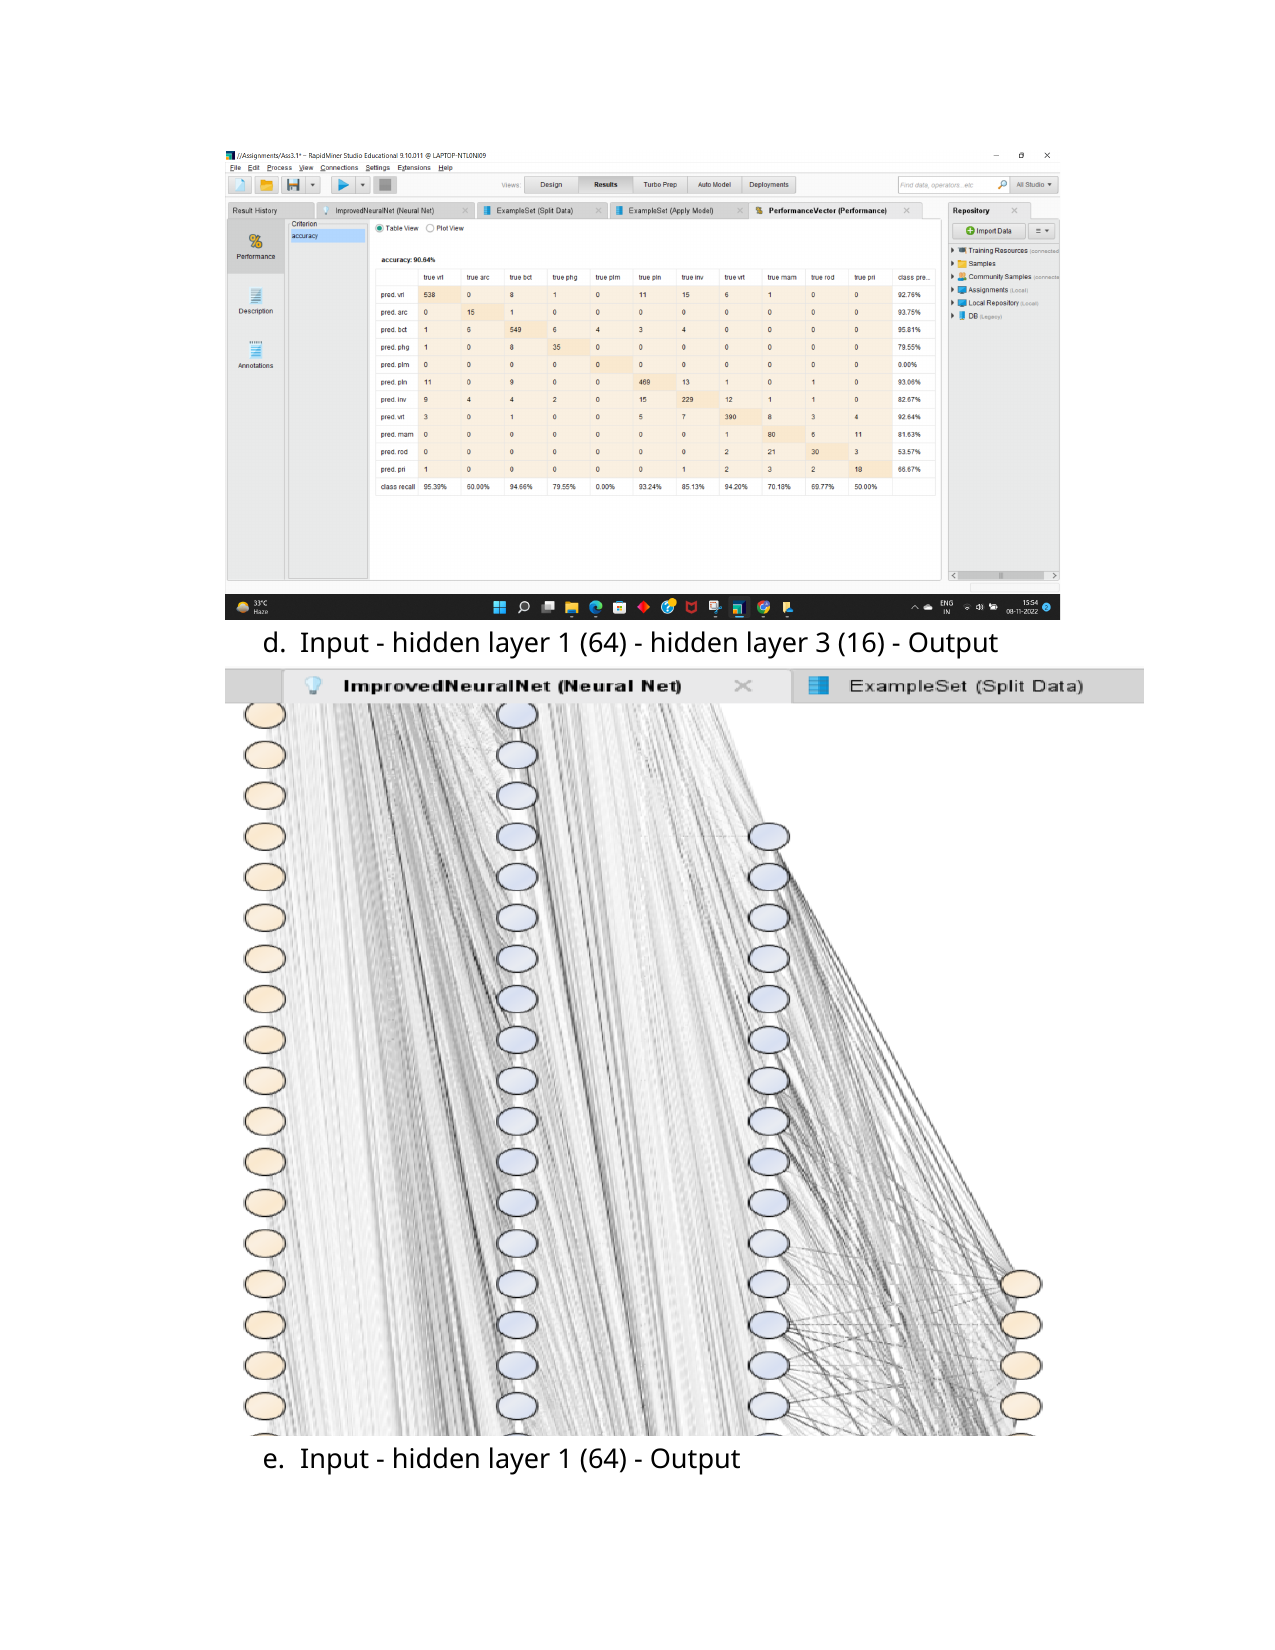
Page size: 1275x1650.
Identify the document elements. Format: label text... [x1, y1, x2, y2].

picture [225, 666, 1144, 1436]
list Input - hidden layer 1 (64) - Output [262, 1439, 1125, 1476]
list Input - hidden layer 1 (64) - hidden layer 3 (16) - Output [262, 624, 1125, 661]
picture [225, 150, 1061, 620]
